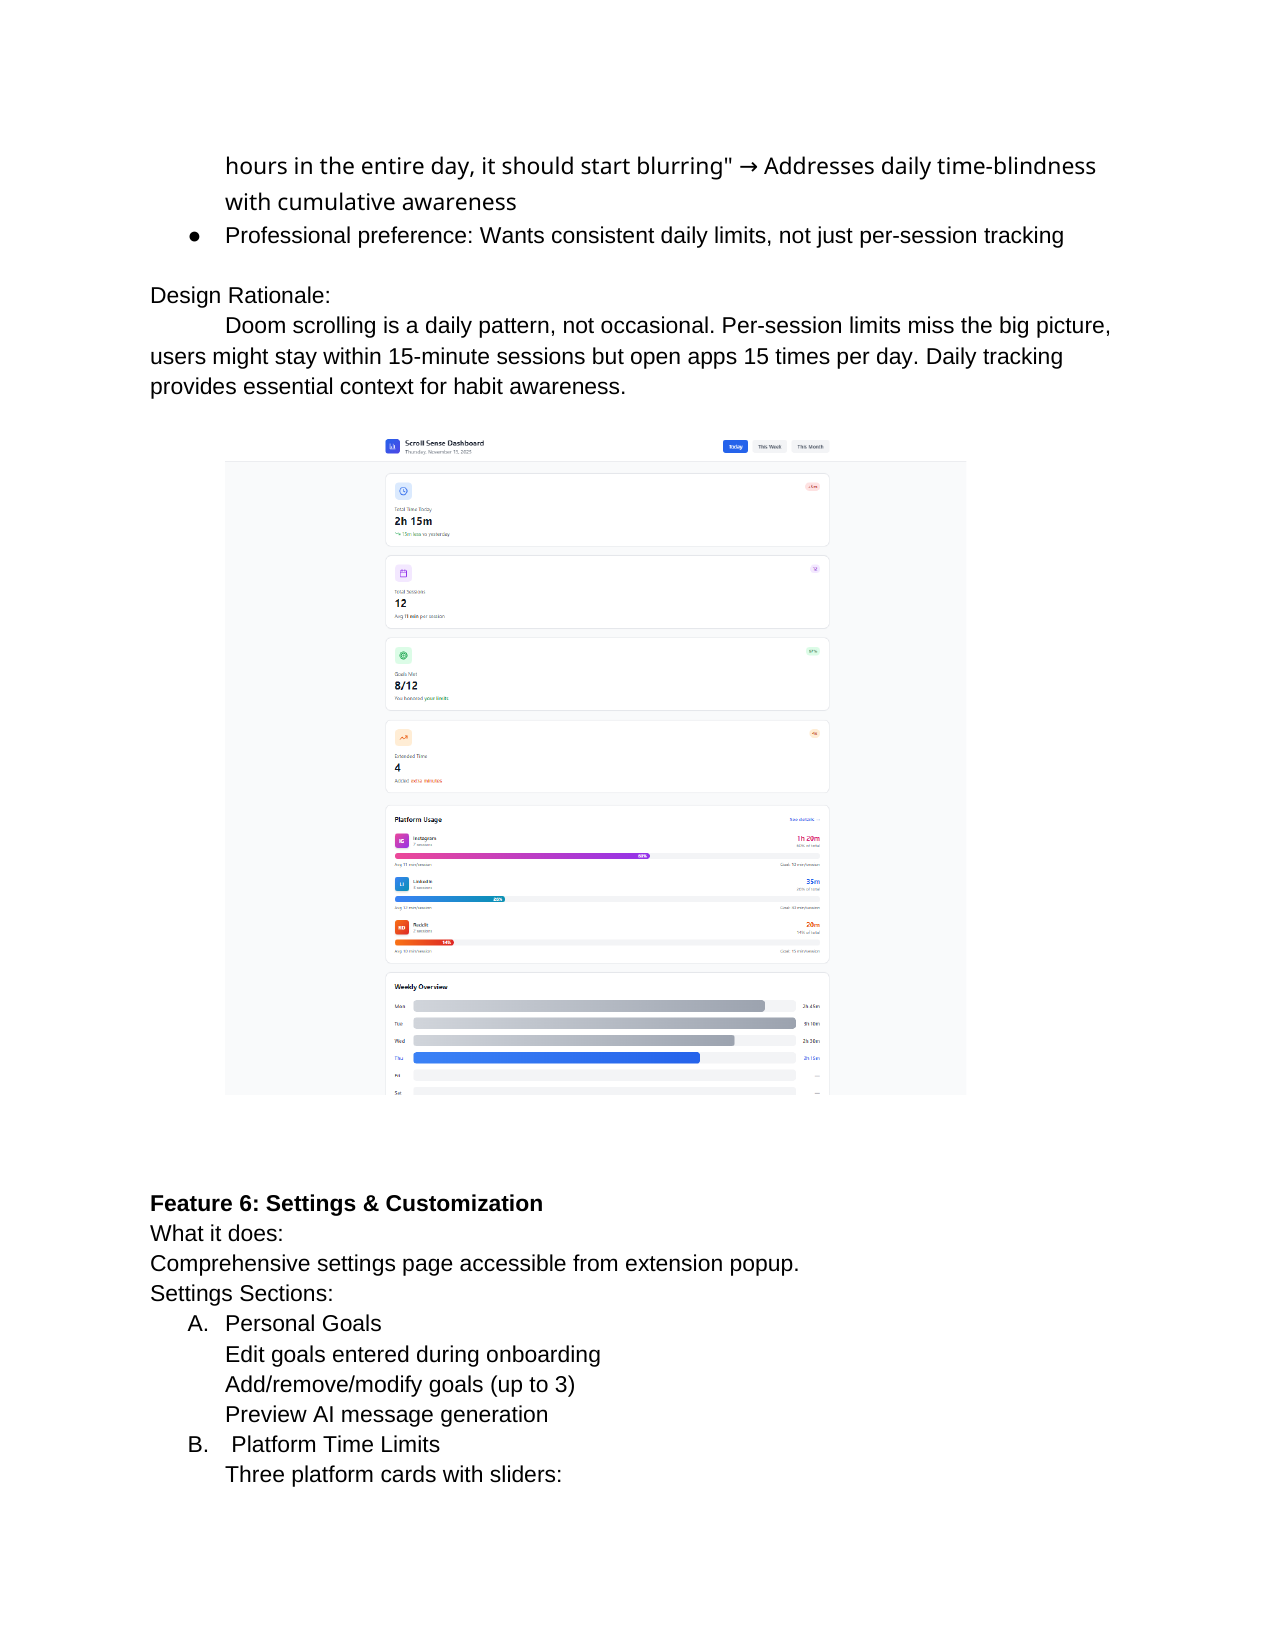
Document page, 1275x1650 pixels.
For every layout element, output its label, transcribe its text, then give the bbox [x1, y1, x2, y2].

picture [225, 433, 967, 1095]
text Three platform cards with sliders: [225, 1461, 1125, 1488]
text Add/remove/modify goals (up to 3) [225, 1371, 1125, 1397]
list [187, 150, 1125, 217]
text Preview AI message generation [225, 1401, 1125, 1427]
text Comprehensive settings page accessible from extension popup. [150, 1250, 1125, 1276]
text What it does: [150, 1220, 1125, 1246]
text Design Rationale: [150, 282, 1125, 309]
list Professional preference: Wants consistent daily limits, not just per-session tracking [187, 222, 1125, 248]
text Doom scrolling is a daily pattern, not occasional. Per-session limits miss the big picture, users might stay within 15-minute sessions but open apps 15 times per day. Daily tracking provides essential context for habit awareness. [150, 312, 1125, 399]
text Feature 6: Settings & Customization [150, 1189, 1125, 1216]
list Platform Time Limits [187, 1431, 1125, 1457]
text Settings Sections: [150, 1280, 1125, 1306]
list Personal Goals [187, 1310, 1125, 1337]
text Edit goals entered during onboarding [225, 1341, 1125, 1367]
